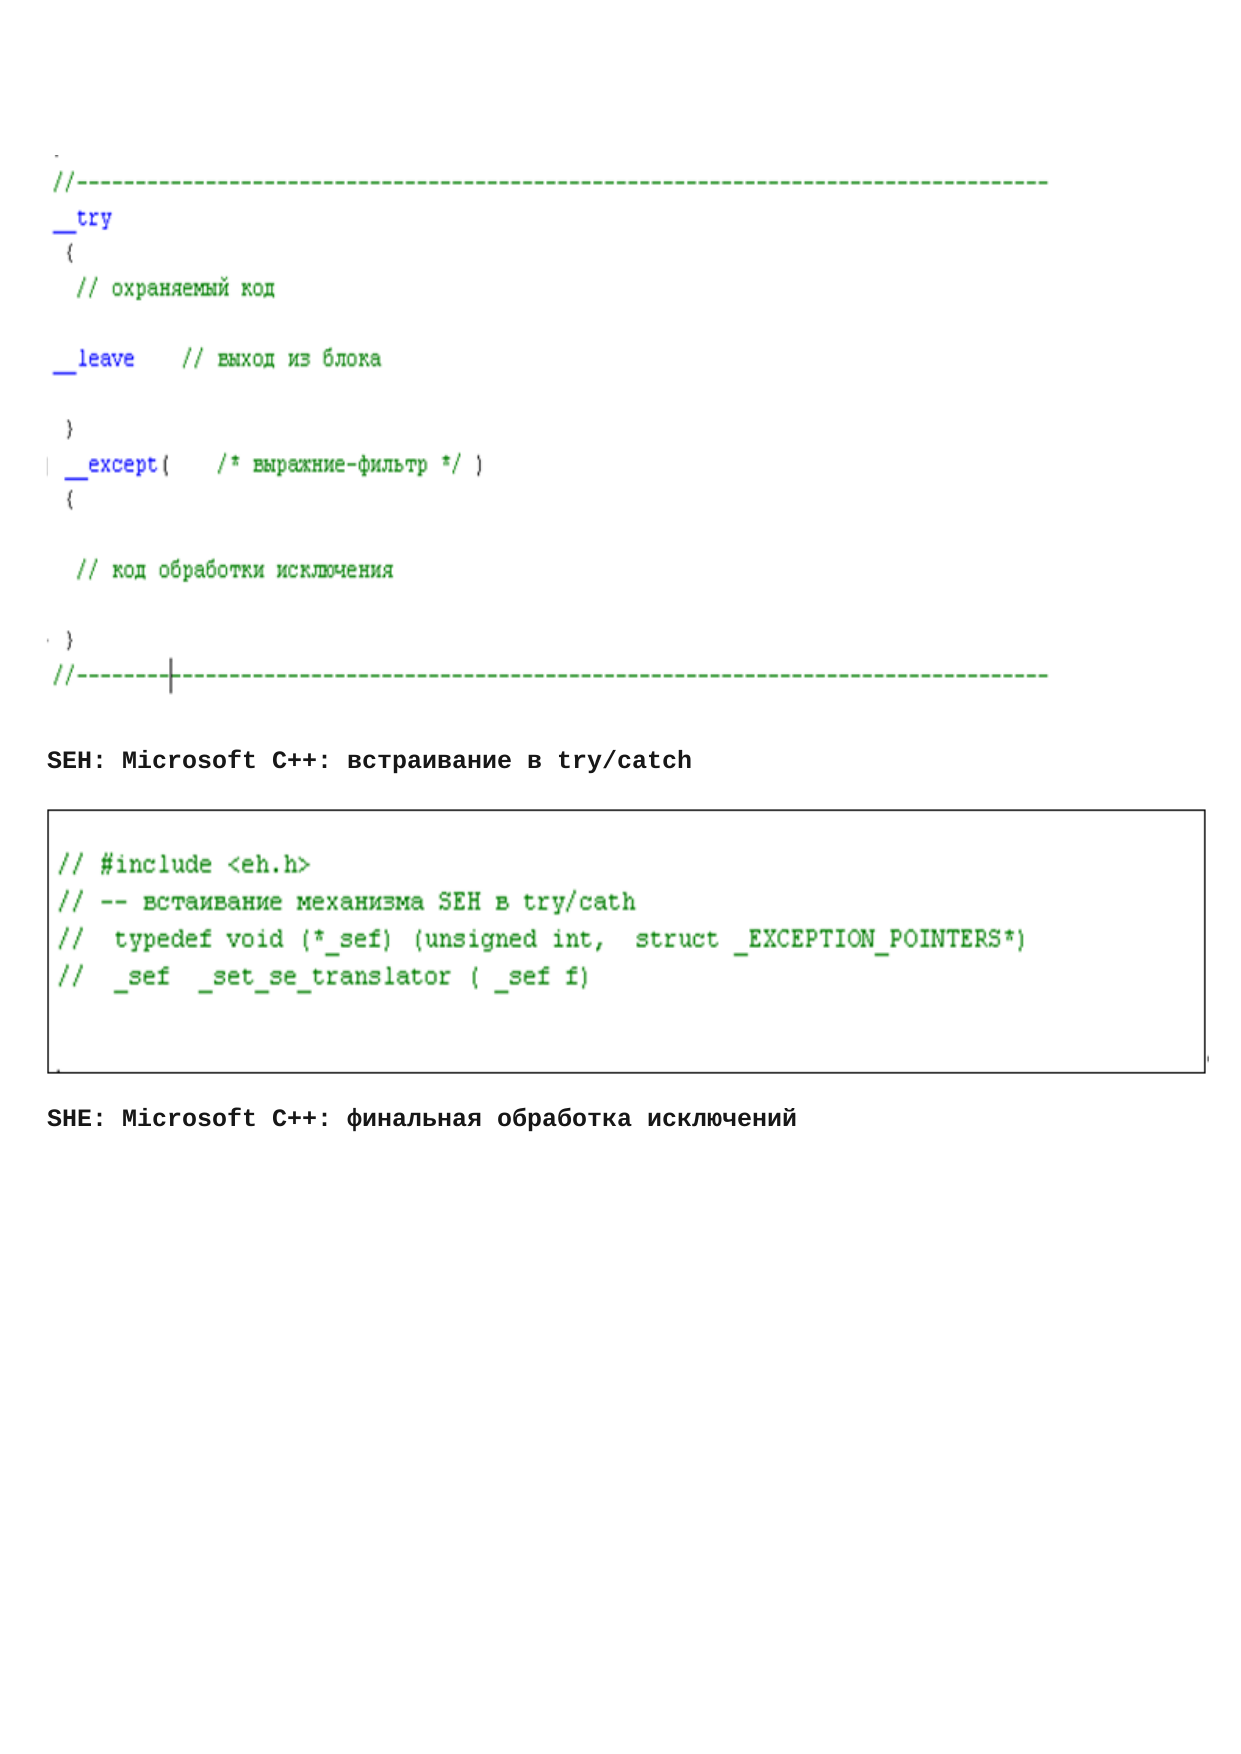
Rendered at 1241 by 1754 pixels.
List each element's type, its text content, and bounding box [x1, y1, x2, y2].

text SEH: Microsoft C++: встраивание в try/catch [47, 748, 1209, 776]
picture [46, 805, 1209, 1077]
picture [46, 155, 1182, 720]
text SHE: Microsoft C++: финальная обработка исключений [47, 1105, 1209, 1134]
